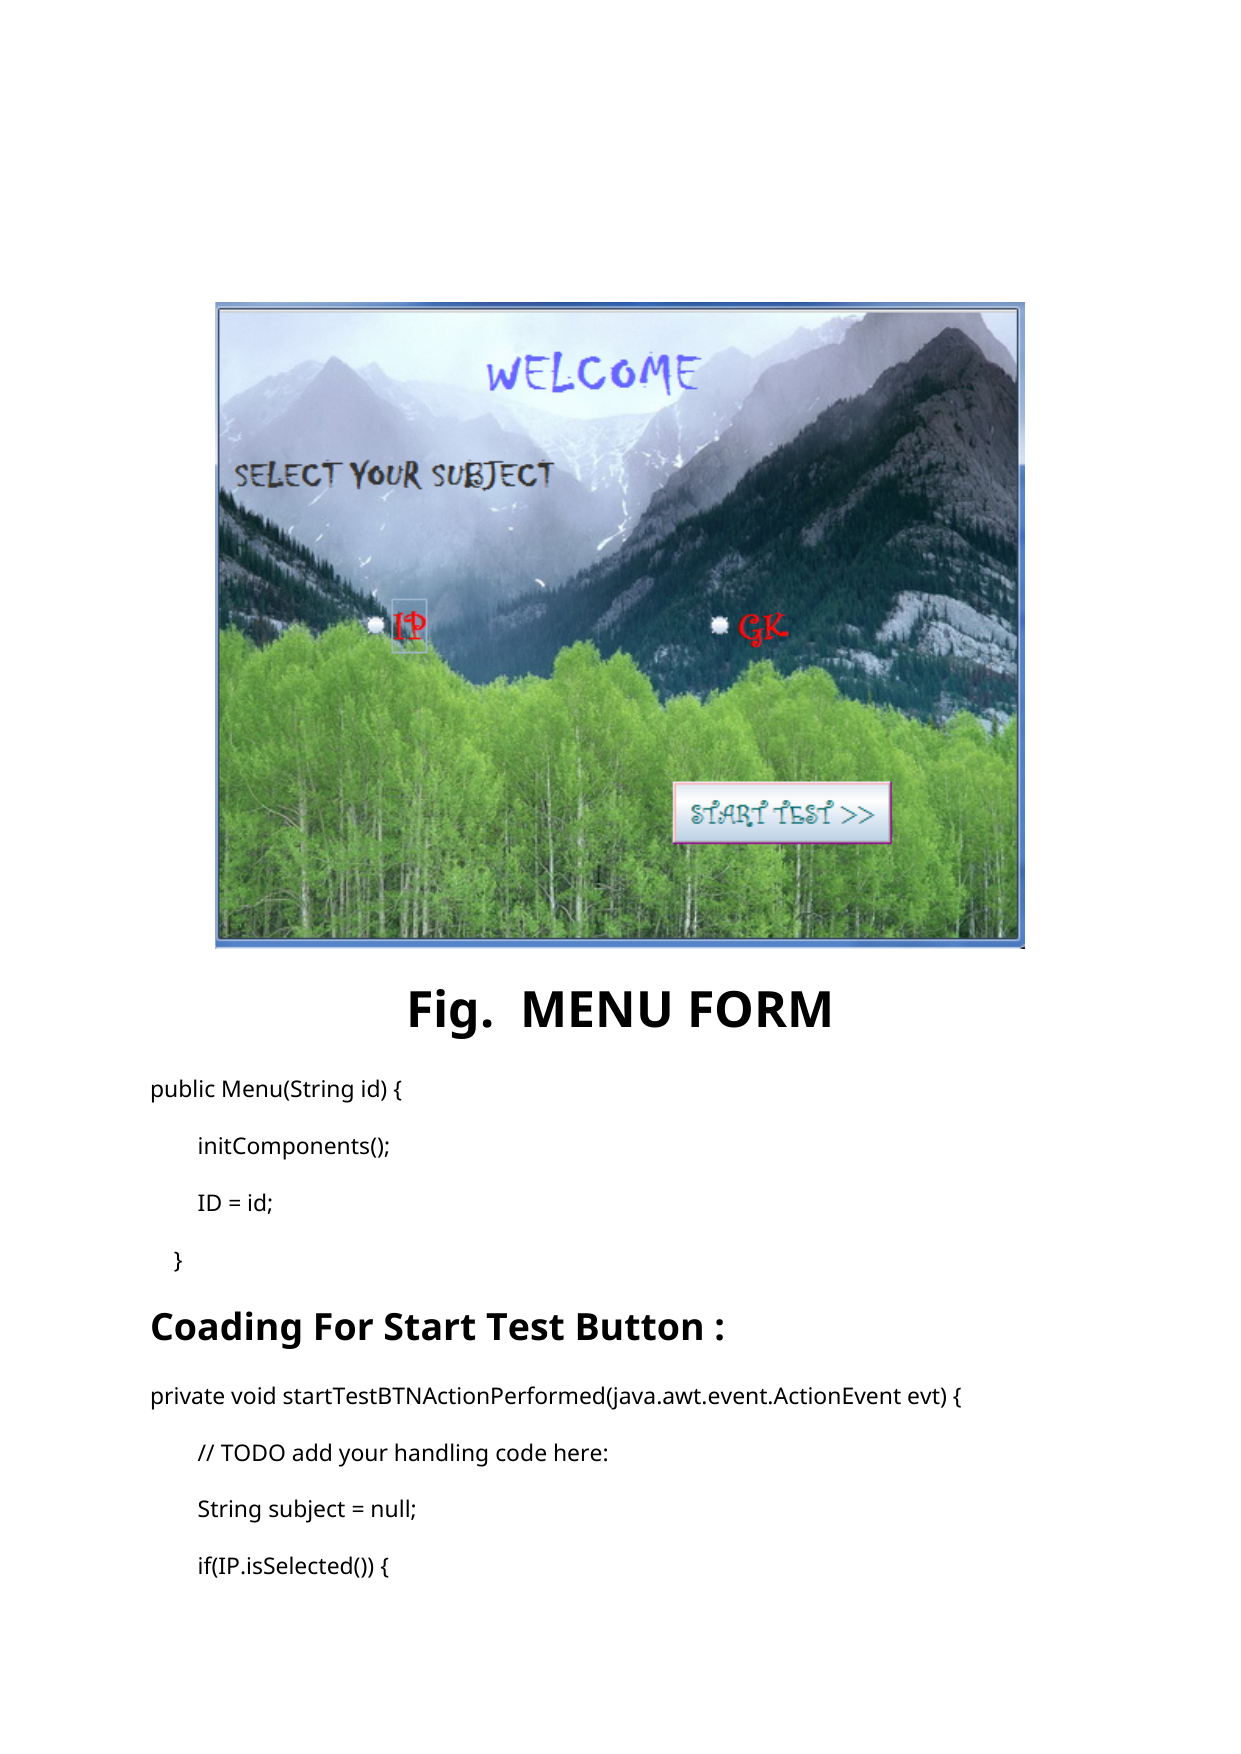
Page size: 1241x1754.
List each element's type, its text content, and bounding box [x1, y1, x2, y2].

text // TODO add your handling code here: [150, 1437, 1090, 1468]
text private void startTestBTNActionPerformed(java.awt.event.ActionEvent evt) { [150, 1380, 1090, 1411]
text Fig. MENU FORM [150, 974, 1090, 1042]
text Coading For Start Test Button : [150, 1300, 1090, 1351]
text if(IP.isSelected()) { [150, 1550, 1090, 1581]
text } [150, 1243, 1090, 1275]
text initComponents(); [150, 1130, 1090, 1161]
text ID = id; [150, 1187, 1090, 1218]
picture [215, 302, 1025, 949]
text String subject = null; [150, 1493, 1090, 1524]
text public Menu(String id) { [150, 1073, 1090, 1104]
